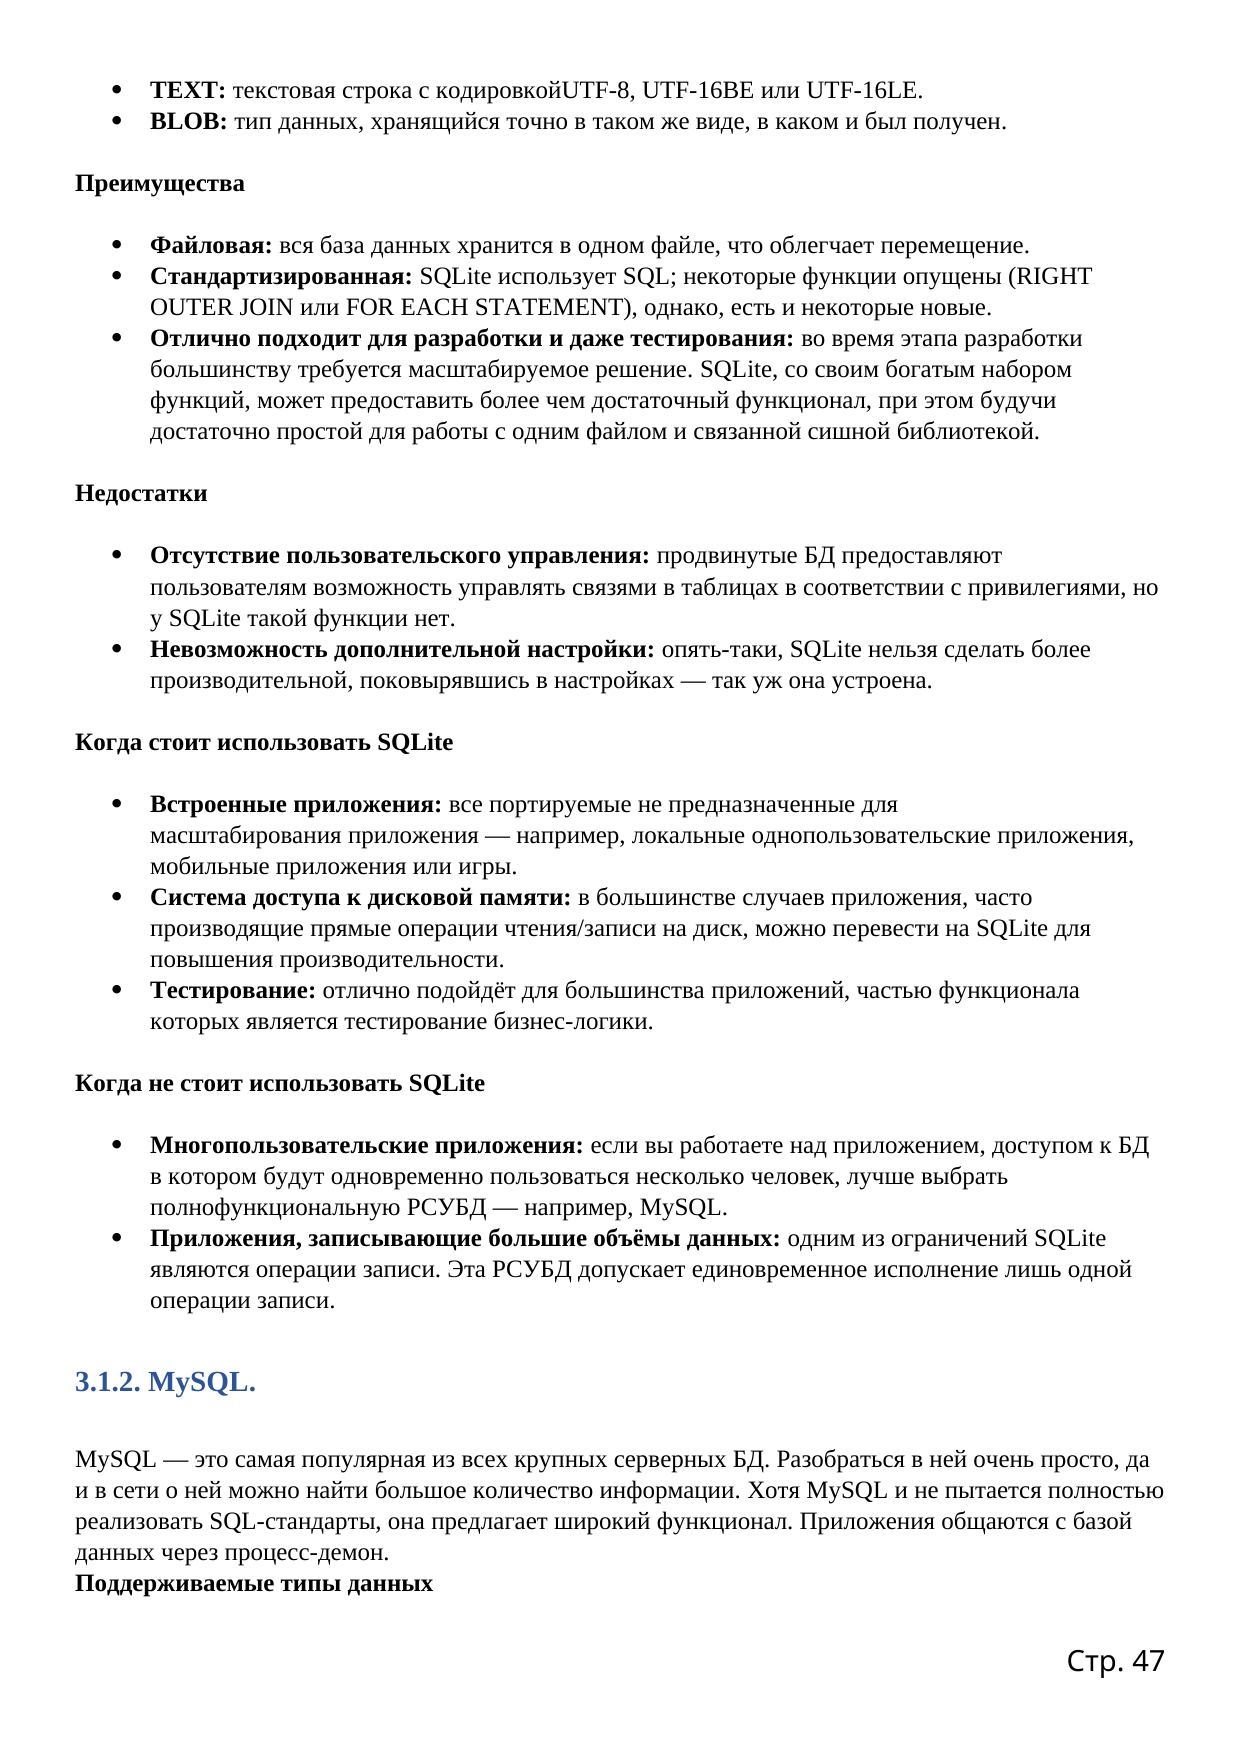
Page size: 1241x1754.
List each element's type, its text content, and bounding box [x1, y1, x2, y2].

text Преимущества [75, 168, 1165, 197]
list Тестирование: отлично подойдёт для большинства приложений, частью функционала которых является тестирование бизнес-логики. [112, 975, 1165, 1035]
list Система доступа к дисковой памяти: в большинстве случаев приложения, часто производящие прямые операции чтения/записи на диск, можно перевести на SQLite для повышения производительности. [112, 882, 1165, 973]
list TEXT: текстовая строка с кодировкойUTF-8, UTF-16BE или UTF-16LE. [112, 75, 1165, 104]
text MySQL — это самая популярная из всех крупных серверных БД. Разобраться в ней очень просто, да и в сети о ней можно найти большое количество информации. Хотя MySQL и не пытается полностью реализовать SQL-стандарты, она предлагает широкий функционал. Приложения общаются с базой данных через процесс-демон. [75, 1444, 1165, 1566]
list Файловая: вся база данных хранится в одном файле, что облегчает перемещение. [112, 230, 1165, 259]
text Недостатки [75, 478, 1165, 507]
text Поддерживаемые типы данных [75, 1568, 1165, 1597]
list Приложения, записывающие большие объёмы данных: одним из ограничений SQLite являются операции записи. Эта РСУБД допускает единовременное исполнение лишь одной операции записи. [112, 1223, 1165, 1314]
text Когда стоит использовать SQLite [75, 727, 1165, 756]
list Многопользовательские приложения: если вы работаете над приложением, доступом к БД в котором будут одновременно пользоваться несколько человек, лучше выбрать полнофункциональную РСУБД — например, MySQL. [112, 1130, 1165, 1221]
list BLOB: тип данных, хранящийся точно в таком же виде, в каком и был получен. [112, 106, 1165, 135]
list Отсутствие пользовательского управления: продвинутые БД предоставляют пользователям возможность управлять связями в таблицах в соответствии с привилегиями, но у SQLite такой функции нет. [112, 541, 1165, 631]
list Отлично подходит для разработки и даже тестирования: во время этапа разработки большинству требуется масштабируемое решение. SQLite, со своим богатым набором функций, может предоставить более чем достаточный функционал, при этом будучи достаточно простой для работы с одним файлом и связанной сишной библиотекой. [112, 323, 1165, 445]
text Когда не стоит использовать SQLite [75, 1068, 1165, 1097]
list Стандартизированная: SQLite использует SQL; некоторые функции опущены (RIGHT OUTER JOIN или FOR EACH STATEMENT), однако, есть и некоторые новые. [112, 261, 1165, 321]
list Встроенные приложения: все портируемые не предназначенные для масштабирования приложения — например, локальные однопользовательские приложения, мобильные приложения или игры. [112, 789, 1165, 880]
subtitle 3.1.2. MySQL. [75, 1364, 1165, 1398]
list Невозможность дополнительной настройки: опять-таки, SQLite нельзя сделать более производительной, поковырявшись в настройках — так уж она устроена. [112, 634, 1165, 693]
